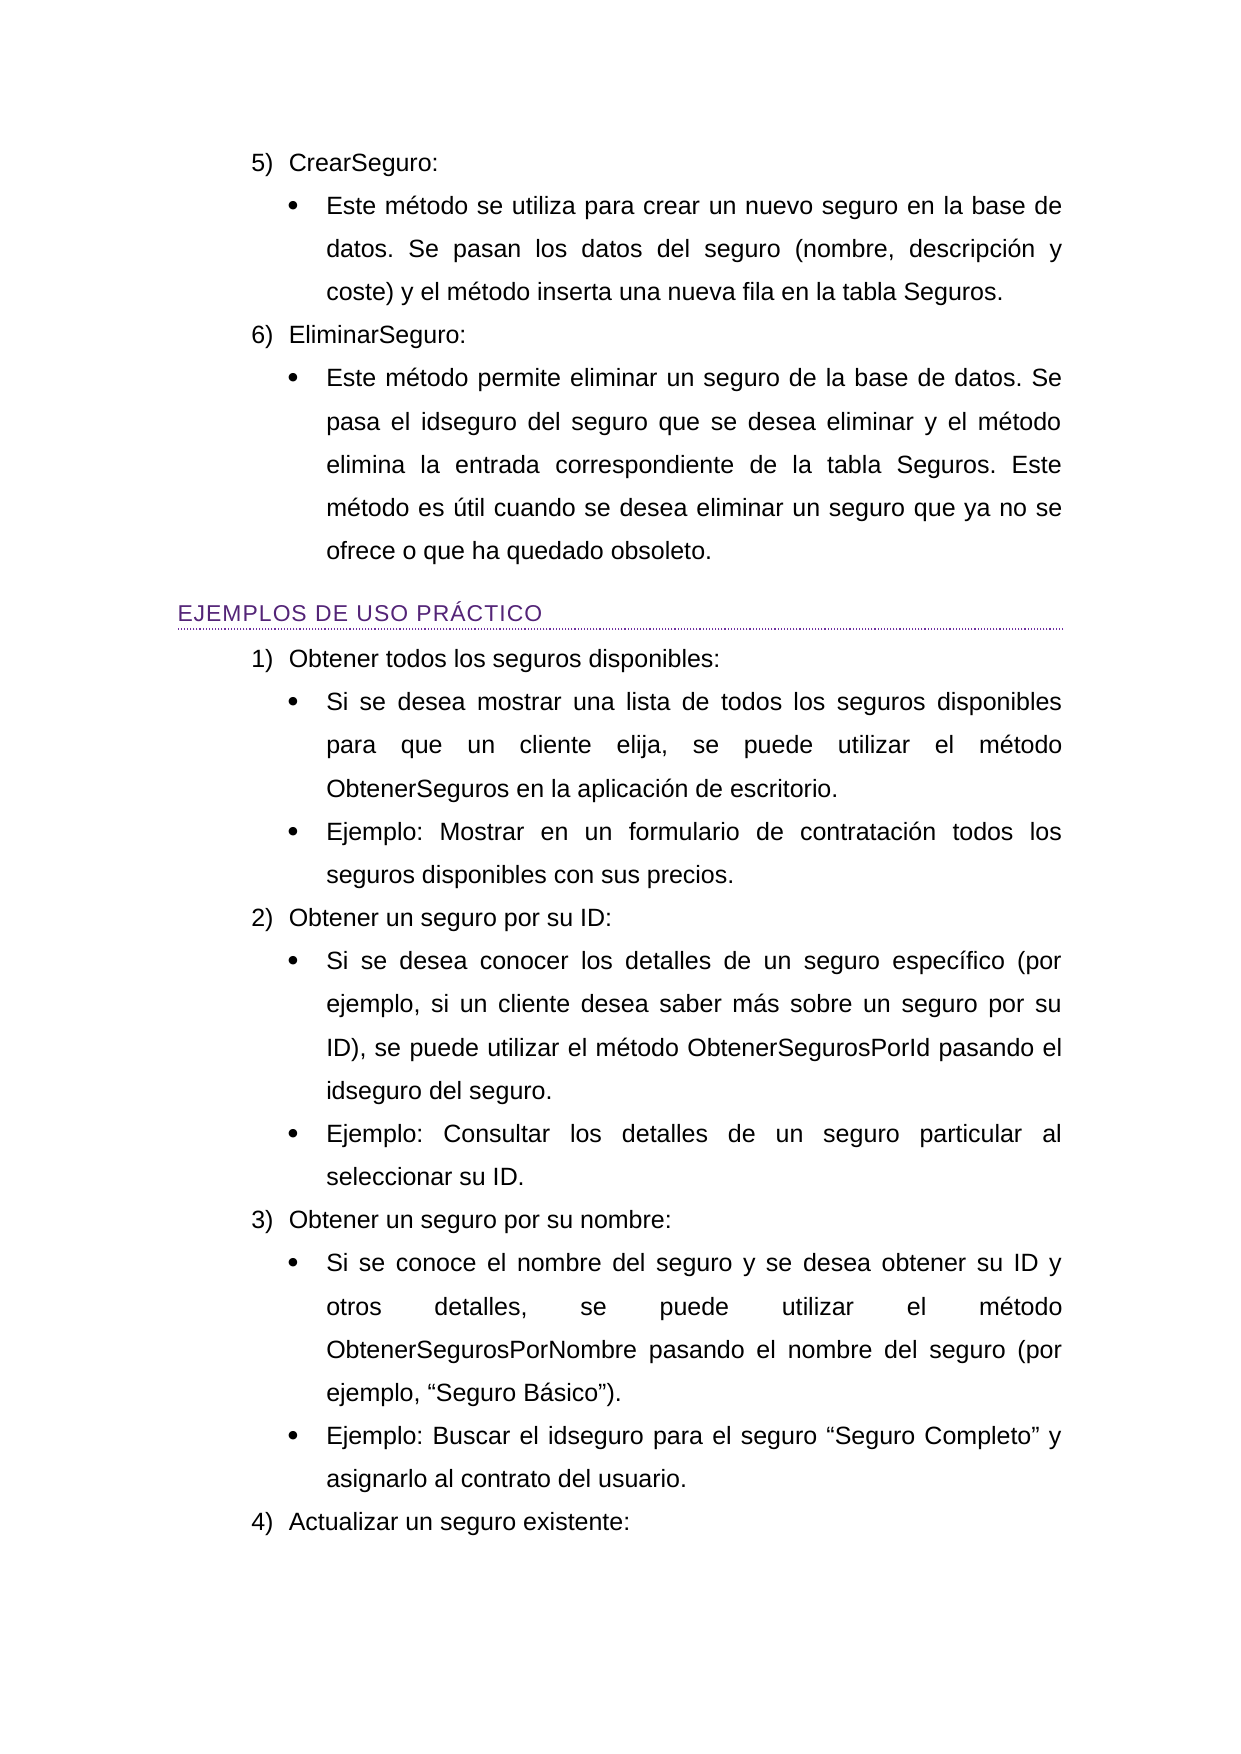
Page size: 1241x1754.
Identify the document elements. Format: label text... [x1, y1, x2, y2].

list Obtener un seguro por su nombre: [251, 1205, 1063, 1234]
list Actualizar un seguro existente: [251, 1507, 1063, 1536]
list Ejemplo: Mostrar en un formulario de contratación todos los seguros disponibles con sus precios. [288, 817, 1063, 889]
subtitle Ejemplos de uso práctico [177, 600, 1063, 630]
list Este método se utiliza para crear un nuevo seguro en la base de datos. Se pasan los datos del seguro (nombre, descripción y coste) y el método inserta una nueva fila en la tabla Seguros. [288, 191, 1063, 306]
list EliminarSeguro: [251, 320, 1063, 349]
list Este método permite eliminar un seguro de la base de datos. Se pasa el idseguro del seguro que se desea eliminar y el método elimina la entrada correspondiente de la tabla Seguros. Este método es útil cuando se desea eliminar un seguro que ya no se ofrece o que ha quedado obsoleto. [288, 363, 1063, 565]
list Obtener todos los seguros disponibles: [251, 644, 1063, 673]
list Obtener un seguro por su ID: [251, 903, 1063, 932]
list Ejemplo: Consultar los detalles de un seguro particular al seleccionar su ID. [288, 1119, 1063, 1191]
list Si se desea mostrar una lista de todos los seguros disponibles para que un cliente elija, se puede utilizar el método ObtenerSeguros en la aplicación de escritorio. [288, 687, 1063, 802]
list Si se conoce el nombre del seguro y se desea obtener su ID y otros detalles, se puede utilizar el método ObtenerSegurosPorNombre pasando el nombre del seguro (por ejemplo, “Seguro Básico”). [288, 1248, 1063, 1407]
list CrearSeguro: [251, 148, 1063, 176]
list Ejemplo: Buscar el idseguro para el seguro “Seguro Completo” y asignarlo al contrato del usuario. [288, 1421, 1063, 1493]
list Si se desea conocer los detalles de un seguro específico (por ejemplo, si un cliente desea saber más sobre un seguro por su ID), se puede utilizar el método ObtenerSegurosPorId pasando el idseguro del seguro. [288, 946, 1063, 1104]
